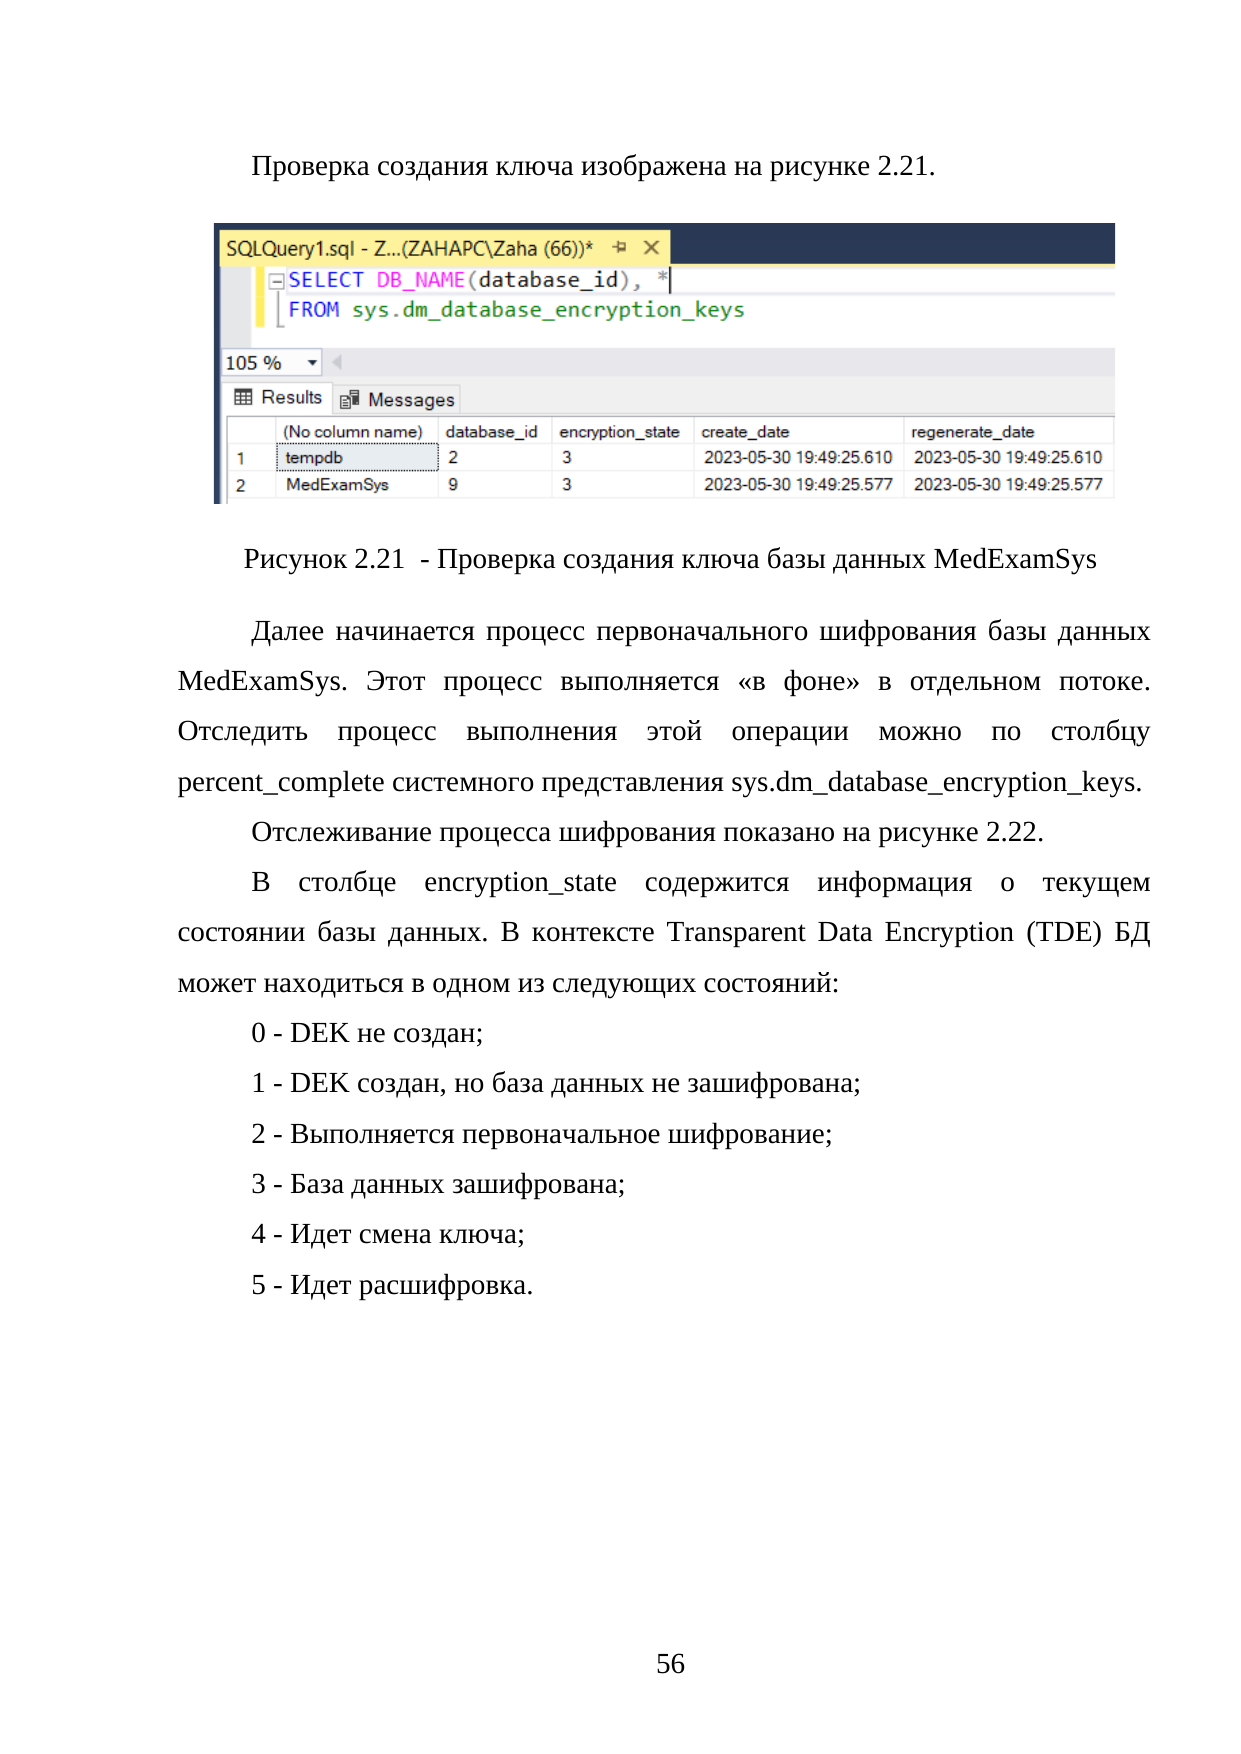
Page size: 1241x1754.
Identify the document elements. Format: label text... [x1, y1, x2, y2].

text Рисунок 2.21 - Проверка создания ключа базы данных MedExamSys [177, 542, 1163, 575]
text Проверка создания ключа изображена на рисунке 2.21. [177, 148, 1152, 181]
text 1 - DEK создан, но база данных не зашифрована; [177, 1066, 1152, 1099]
text 5 - Идет расшифровка. [177, 1267, 1152, 1300]
text 4 - Идет смена ключа; [177, 1216, 1152, 1250]
picture [213, 223, 1116, 504]
text В столбце encryption_state содержится информация о текущем состоянии базы данных. В контексте Transparent Data Encryption (TDE) БД может находиться в одном из следующих состояний: [177, 864, 1152, 998]
text 0 - DEK не создан; [177, 1015, 1152, 1049]
text 2 - Выполняется первоначальное шифрование; [177, 1116, 1152, 1149]
text Далее начинается процесс первоначального шифрования базы данных MedExamSys. Этот процесс выполняется «в фоне» в отдельном потоке. Отследить процесс выполнения этой операции можно по столбцу percent_complete системного представления sys.dm_database_encryption_keys. [177, 613, 1152, 797]
text 3 - База данных зашифрована; [177, 1166, 1152, 1200]
text Отслеживание процесса шифрования показано на рисунке 2.22. [177, 814, 1152, 847]
